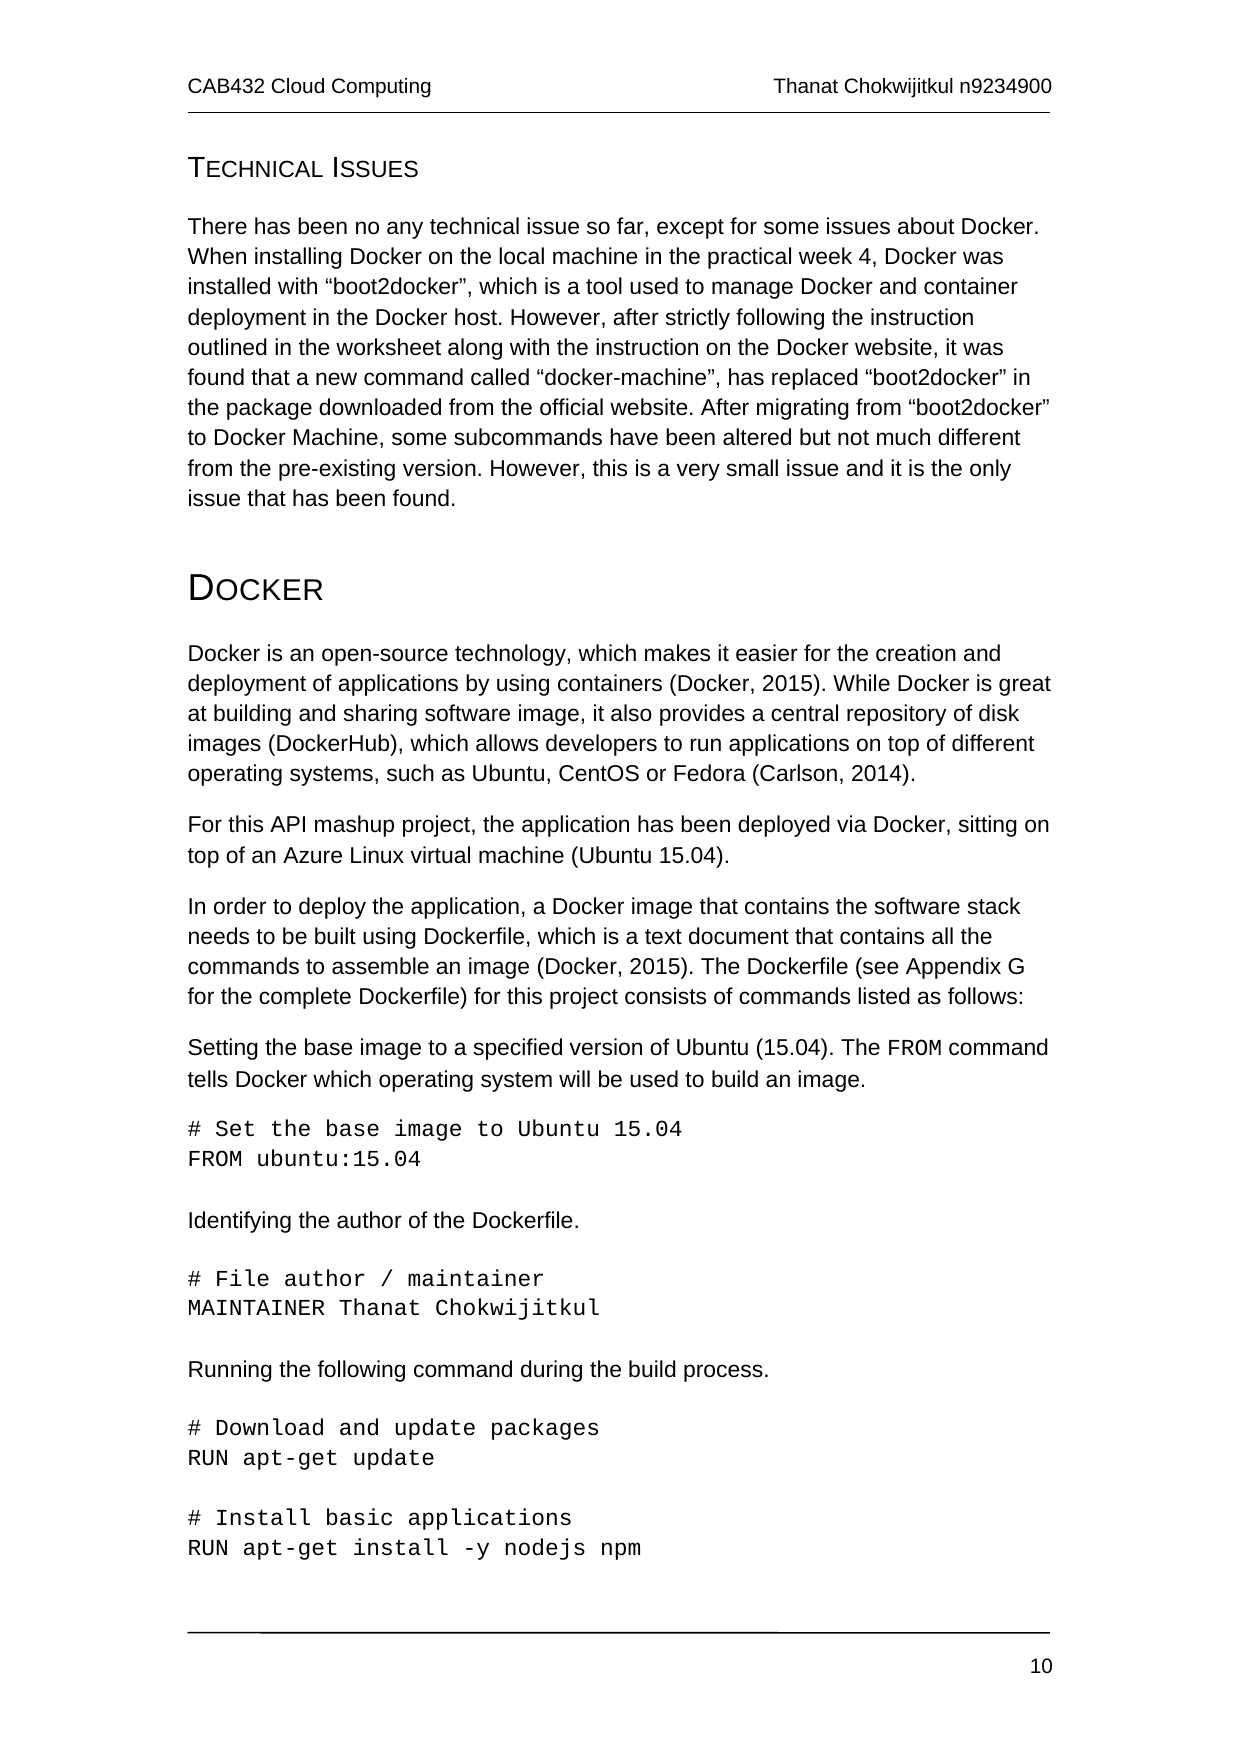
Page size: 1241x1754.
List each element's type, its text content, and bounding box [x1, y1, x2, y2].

text For this API mashup project, the application has been deployed via Docker, sitting on top of an Azure Linux virtual machine (Ubuntu 15.04). [187, 811, 1053, 868]
subtitle Docker [187, 565, 1053, 608]
text MAINTAINER Thanat Chokwijitkul [187, 1297, 1053, 1323]
text RUN apt-get install -y nodejs npm [187, 1536, 1053, 1562]
text # Set the base image to Ubuntu 15.04 [187, 1117, 1053, 1143]
text Docker is an open-source technology, which makes it easier for the creation and deployment of applications by using containers (Docker, 2015). While Docker is great at building and sharing software image, it also provides a central repository of disk images (DockerHub), which allows developers to run applications on top of different operating systems, such as Ubuntu, CentOS or Fedora (Carlson, 2014). [187, 639, 1053, 787]
text Setting the base image to a specified version of Ubuntu (15.04). The FROM command tells Docker which operating system will be used to build an image. [187, 1034, 1053, 1093]
subtitle Technical Issues [187, 150, 1053, 183]
text In order to deploy the application, a Docker image that contains the software stack needs to be built using Dockerfile, which is a text document that contains all the commands to assemble an image (Docker, 2015). The Dockerfile (see Appendix G for the complete Dockerfile) for this project consists of commands listed as follows: [187, 893, 1053, 1009]
text RUN apt-get update [187, 1446, 1053, 1472]
text # Download and update packages [187, 1417, 1053, 1443]
text # File author / maintainer [187, 1267, 1053, 1293]
text Identifying the author of the Dockerfile. [187, 1207, 1053, 1233]
text There has been no any technical issue so far, except for some issues about Docker. When installing Docker on the local machine in the practical week 4, Docker was installed with “boot2docker”, which is a tool used to manage Docker and container deployment in the Docker host. However, after strictly following the instruction outlined in the worksheet along with the instruction on the Docker website, it was found that a new command called “docker-machine”, has replaced “boot2docker” in the package downloaded from the official website. After migrating from “boot2docker” to Docker Machine, some subcommands have been altered but not much different from the pre-existing version. However, this is a very small issue and it is the only issue that has been found. [187, 213, 1053, 511]
text FROM ubuntu:15.04 [187, 1147, 1053, 1173]
text Running the following command during the build process. [187, 1356, 1053, 1383]
text # Install basic applications [187, 1506, 1053, 1532]
